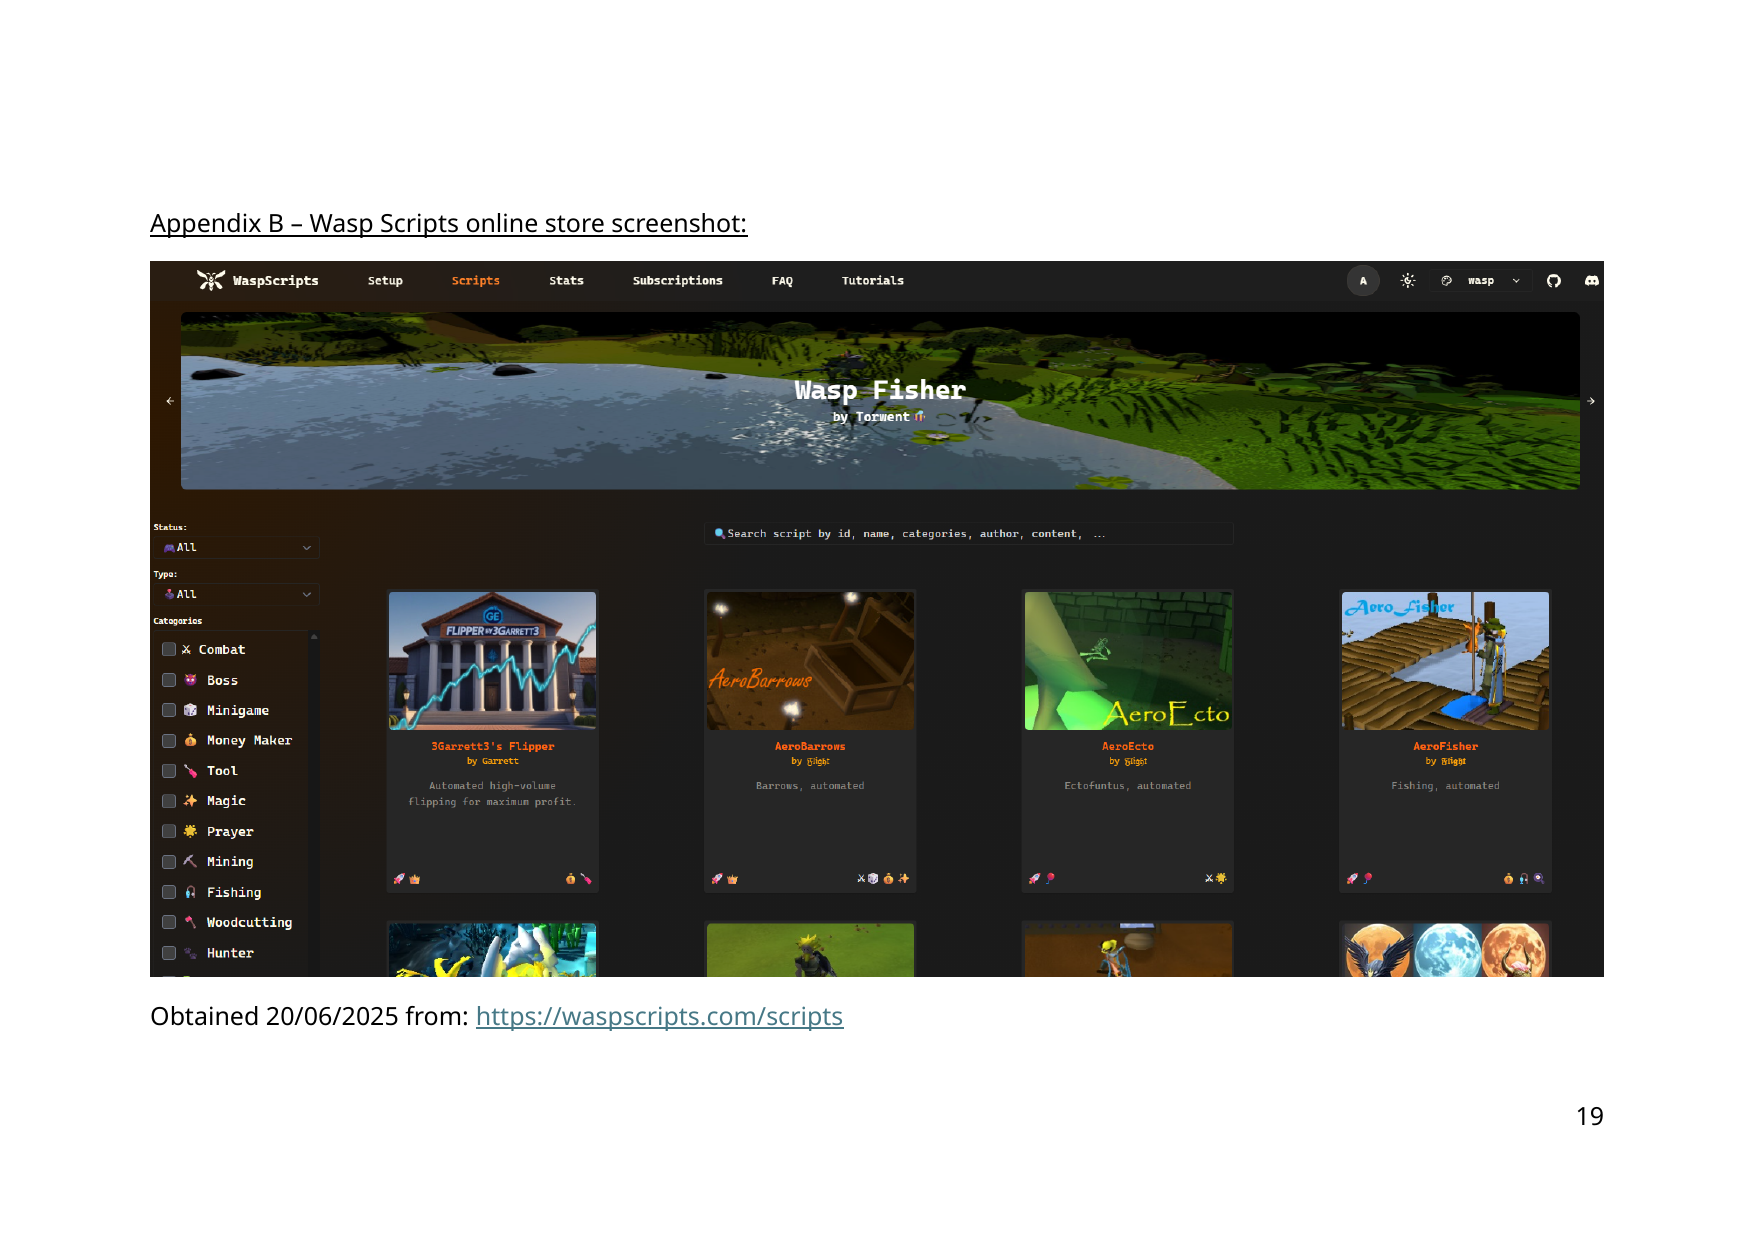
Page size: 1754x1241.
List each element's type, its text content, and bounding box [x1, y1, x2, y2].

text Obtained 20/06/2025 from: https://waspscripts.com/scripts [150, 998, 1604, 1032]
text Appendix B – Wasp Scripts online store screenshot: [150, 206, 1604, 240]
picture [150, 261, 1604, 977]
